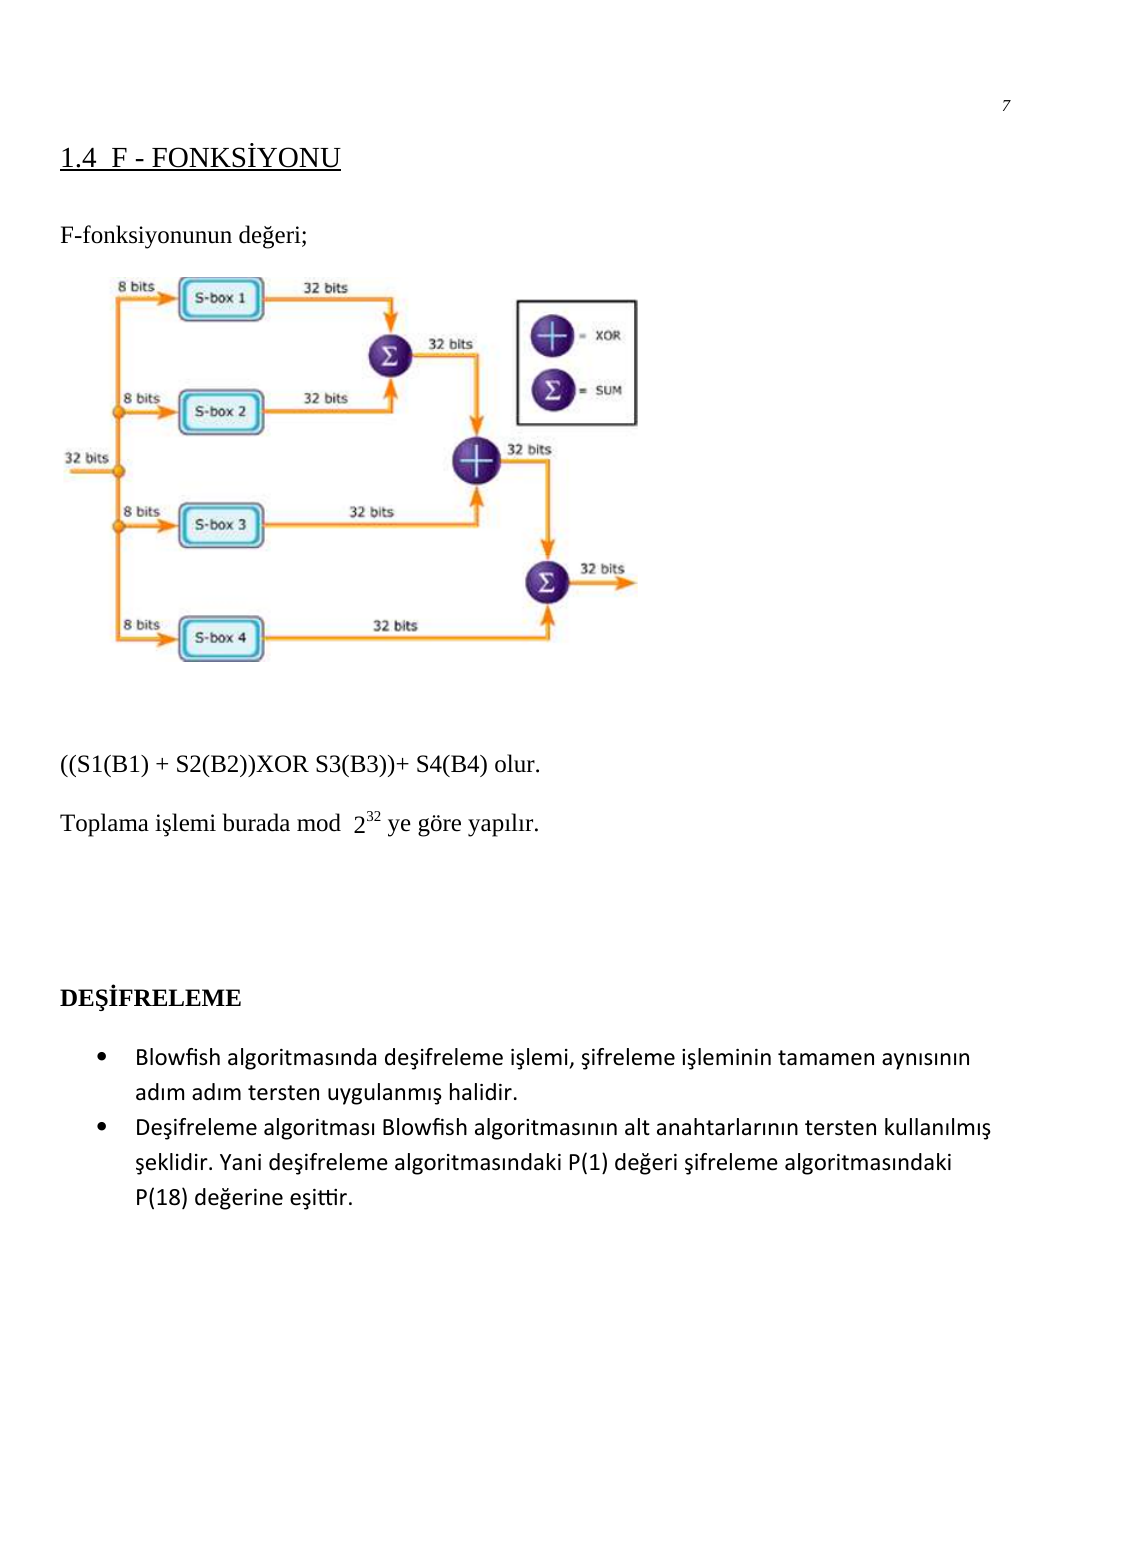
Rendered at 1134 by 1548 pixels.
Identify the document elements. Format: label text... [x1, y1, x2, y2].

list Blowfish algoritmasında deşifreleme işlemi, şifreleme işleminin tamamen aynısının adım adım tersten uygulanmış halidir. [97, 1041, 1009, 1107]
picture [60, 277, 645, 662]
text ((S1(B1) + S2(B2))XOR S3(B3))+ S4(B4) olur. [60, 749, 1009, 778]
text F-fonksiyonunun değeri; [60, 220, 1009, 248]
text DEŞİFRELEME [60, 983, 1009, 1012]
text Toplama işlemi burada mod ye göre yapılır. [60, 807, 1009, 838]
text 1.4 F - FONKSİYONU [60, 140, 1009, 174]
list Deşifreleme algoritması Blowfish algoritmasının alt anahtarlarının tersten kullanılmış şeklidir. Yani deşifreleme algoritmasındaki P(1) değeri şifreleme algoritmasındaki P(18) değerine eşittir. [97, 1111, 1009, 1212]
